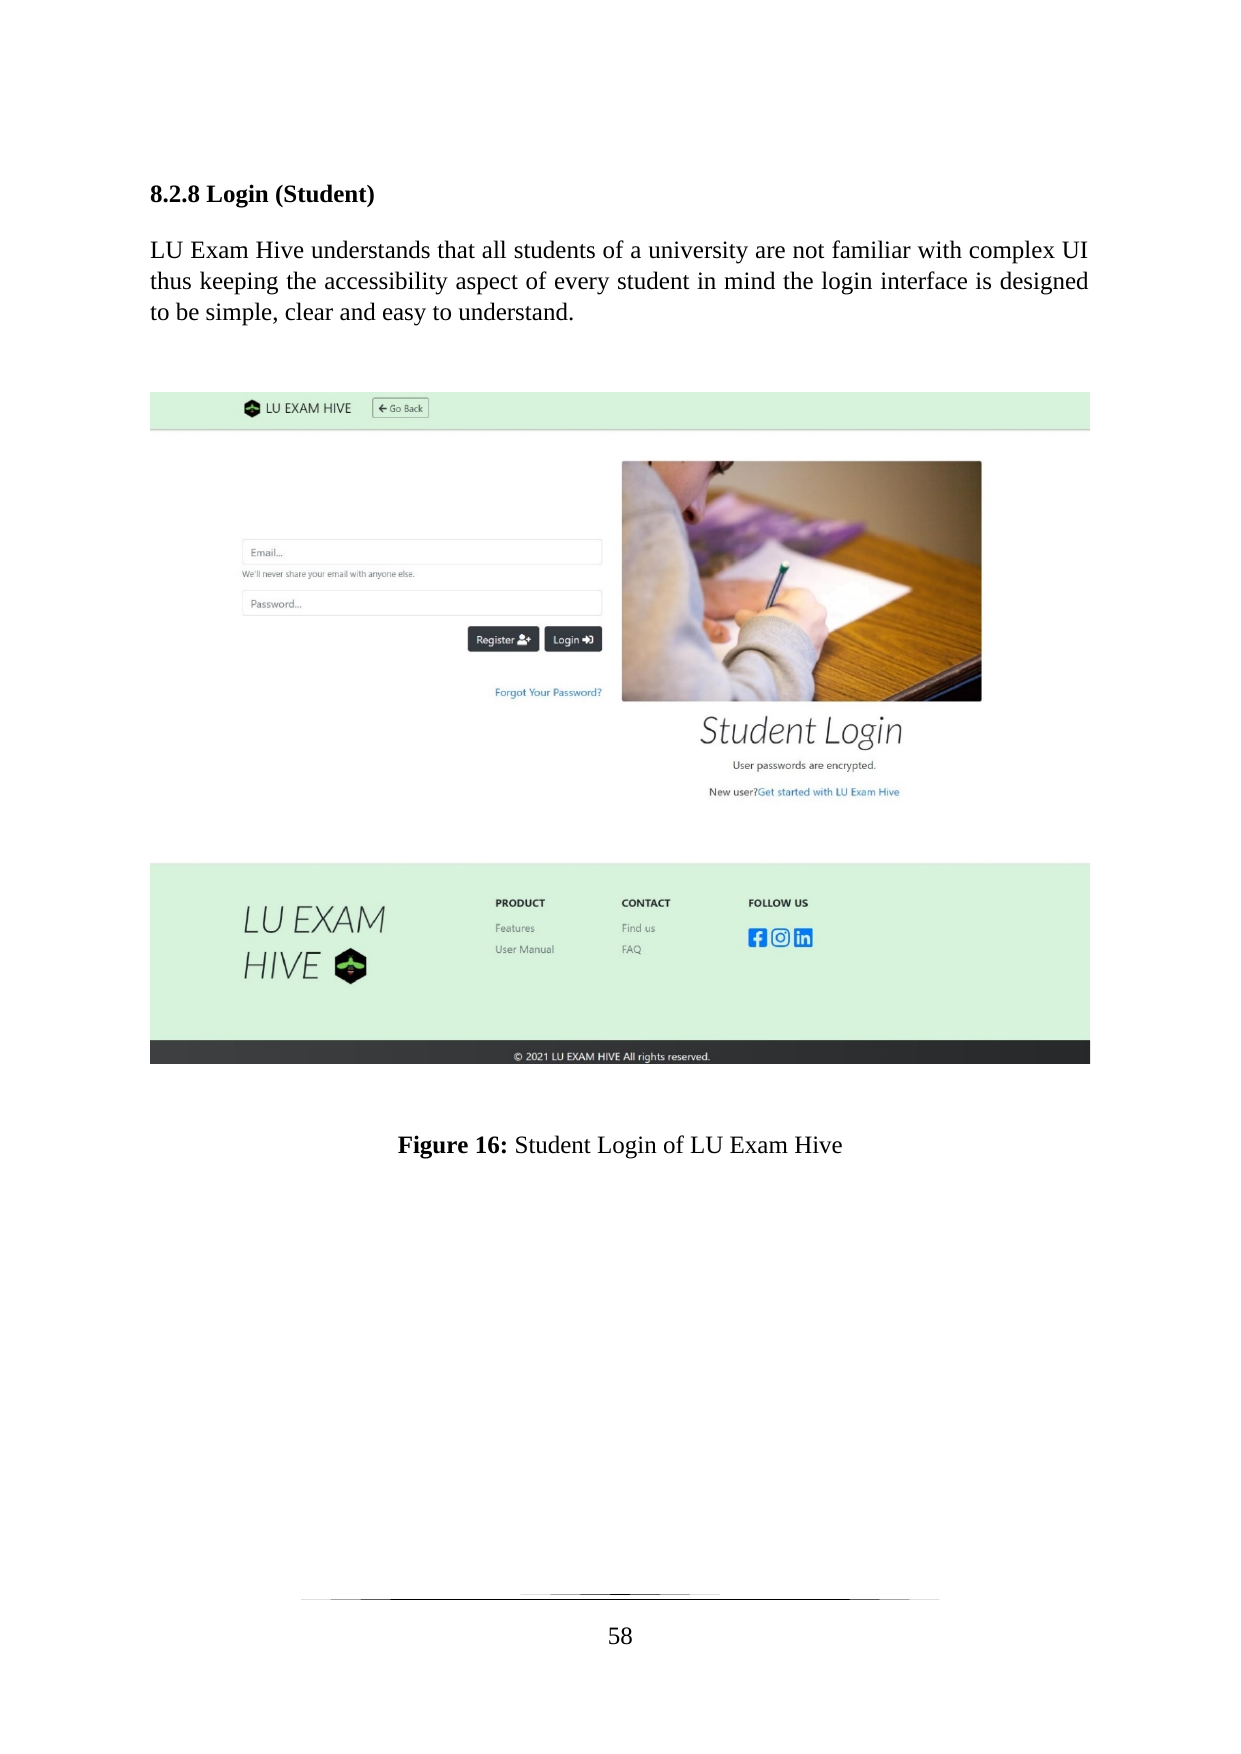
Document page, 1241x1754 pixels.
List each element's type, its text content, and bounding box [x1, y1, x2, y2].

text Figure 16: Student Login of LU Exam Hive [150, 1130, 1090, 1159]
picture [150, 392, 1091, 1064]
text LU Exam Hive understands that all students of a university are not familiar with complex UI thus keeping the accessibility aspect of every student in mind the login interface is designed to be simple, clear and easy to understand. [150, 235, 1090, 326]
subtitle 8.2.8 Login (Student) [150, 179, 1090, 208]
